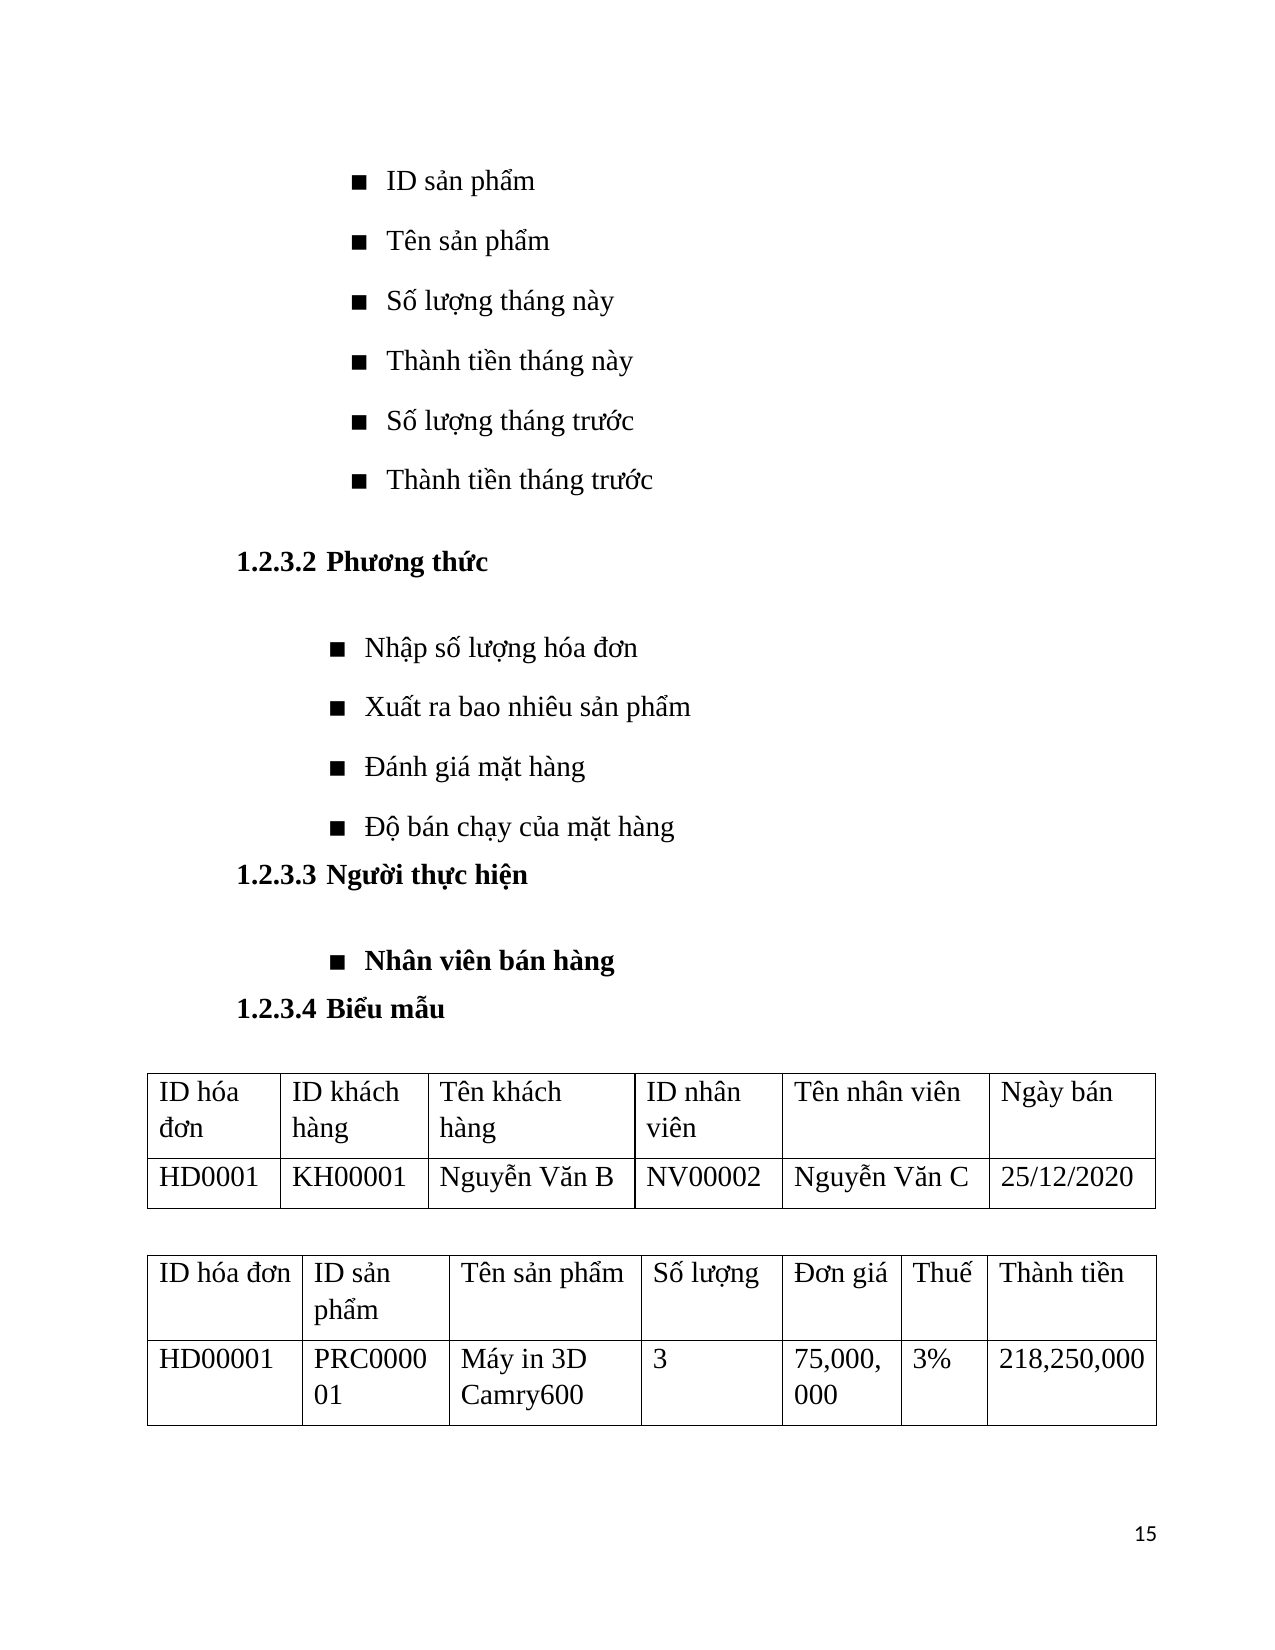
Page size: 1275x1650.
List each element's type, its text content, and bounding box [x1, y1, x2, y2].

table_header ID hóa đơn [148, 1074, 280, 1158]
table_cell KH00001 [281, 1159, 428, 1207]
subtitle Người thực hiện [236, 857, 1157, 891]
list ID sản phẩm [349, 148, 1157, 207]
table_cell Nguyễn Văn B [429, 1159, 634, 1207]
table_cell NV00002 [636, 1159, 782, 1207]
table_cell Máy in 3D Camry600 [450, 1341, 641, 1425]
table_cell HD00001 [148, 1341, 302, 1425]
table_cell HD0001 [148, 1159, 280, 1207]
subtitle Phương thức [236, 544, 1157, 578]
list Xuất ra bao nhiêu sản phẩm [327, 674, 1157, 733]
table_header Số lượng [642, 1256, 782, 1340]
table_cell PRC000001 [303, 1341, 449, 1425]
list Đánh giá mặt hàng [327, 733, 1157, 793]
table_header Thuế [902, 1256, 987, 1340]
list Thành tiền tháng trước [349, 447, 1157, 506]
list Nhân viên bán hàng [327, 927, 1157, 987]
table_cell 75,000,000 [783, 1341, 901, 1425]
table_cell 218,250,000 [988, 1341, 1156, 1425]
table_header Tên nhân viên [783, 1074, 989, 1158]
list Độ bán chạy của mặt hàng [327, 793, 1157, 853]
table_header Tên sản phẩm [450, 1256, 641, 1340]
list Thành tiền tháng này [349, 327, 1157, 387]
table_cell 25/12/2020 [990, 1159, 1155, 1207]
table_header Tên khách hàng [429, 1074, 634, 1158]
list Số lượng tháng trước [349, 387, 1157, 447]
table_cell Nguyễn Văn C [783, 1159, 989, 1207]
table_header Thành tiền [988, 1256, 1156, 1340]
table_header ID khách hàng [281, 1074, 428, 1158]
table_header ID hóa đơn [148, 1256, 302, 1340]
table_header Ngày bán [990, 1074, 1155, 1158]
table_header ID nhân viên [636, 1074, 782, 1158]
table_header Đơn giá [783, 1256, 901, 1340]
table_cell 3 [642, 1341, 782, 1425]
table_cell 3% [902, 1341, 987, 1425]
subtitle Biểu mẫu [236, 991, 1157, 1024]
list Số lượng tháng này [349, 267, 1157, 327]
list Tên sản phẩm [349, 207, 1157, 267]
table_header ID sản phẩm [303, 1256, 449, 1340]
list Nhập số lượng hóa đơn [327, 614, 1157, 674]
